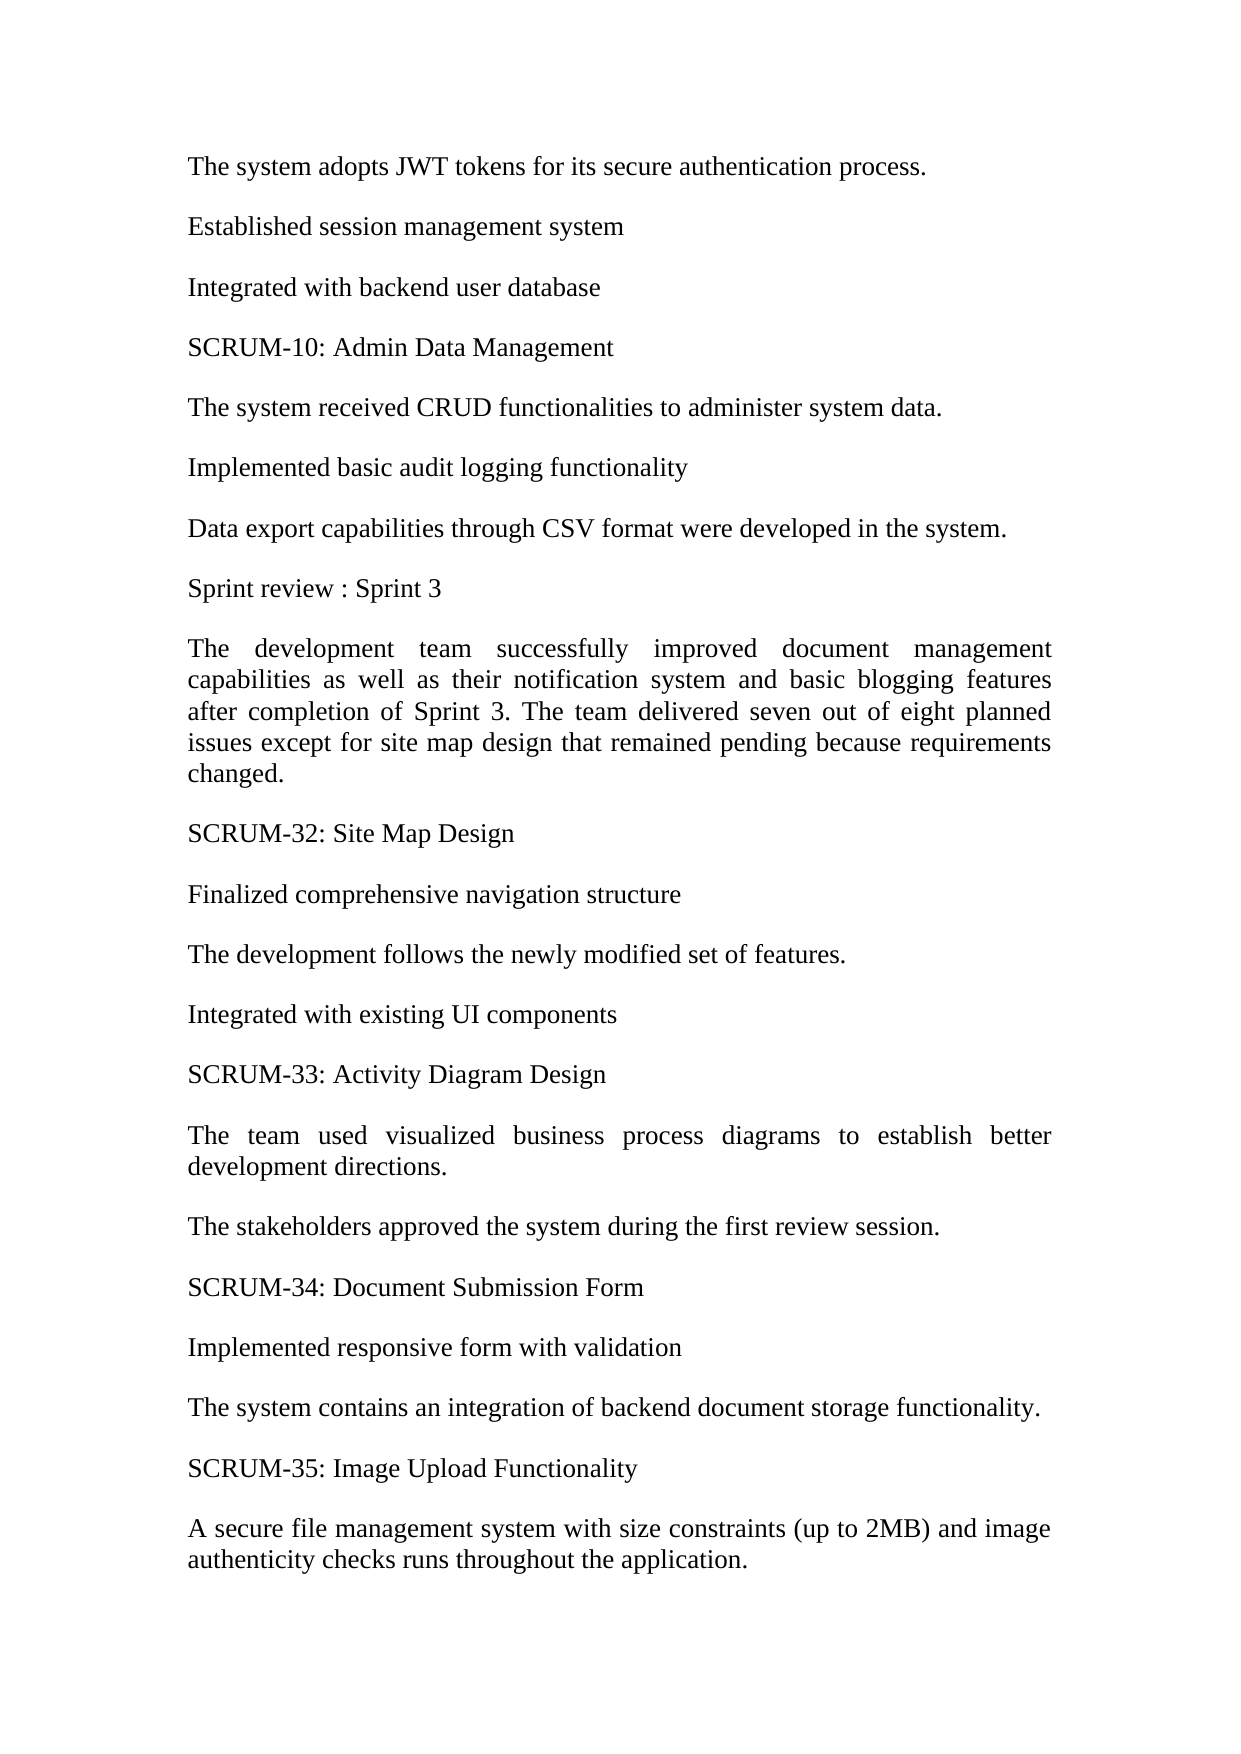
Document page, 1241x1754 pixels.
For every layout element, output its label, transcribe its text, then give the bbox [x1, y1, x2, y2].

text Implemented responsive form with validation [187, 1331, 1053, 1362]
text Integrated with backend user database [187, 271, 1053, 302]
text The team used visualized business process diagrams to establish better development directions. [187, 1119, 1053, 1181]
text Sprint review : Sprint 3 [187, 572, 1053, 603]
text Finalized comprehensive navigation structure [187, 878, 1053, 909]
text SCRUM-32: Site Map Design [187, 817, 1053, 848]
text A secure file management system with size constraints (up to 2MB) and image authenticity checks runs throughout the application. [187, 1512, 1053, 1574]
text SCRUM-34: Document Submission Form [187, 1271, 1053, 1302]
text The development follows the newly modified set of features. [187, 938, 1053, 969]
text SCRUM-10: Admin Data Management [187, 331, 1053, 362]
text The stakeholders approved the system during the first review session. [187, 1210, 1053, 1242]
text The development team successfully improved document management capabilities as well as their notification system and basic blogging features after completion of Sprint 3. The team delivered seven out of eight planned issues except for site map design that remained pending because requirements changed. [187, 632, 1053, 788]
text SCRUM-35: Image Upload Functionality [187, 1452, 1053, 1483]
text SCRUM-33: Activity Diagram Design [187, 1059, 1053, 1090]
text Implemented basic audit logging functionality [187, 452, 1053, 483]
text Established session management system [187, 210, 1053, 241]
text Integrated with existing UI components [187, 998, 1053, 1029]
text The system adopts JWT tokens for its secure authentication process. [187, 150, 1053, 181]
text The system received CRUD functionalities to administer system data. [187, 391, 1053, 422]
text Data export capabilities through CSV format were developed in the system. [187, 512, 1053, 543]
text The system contains an integration of backend document storage functionality. [187, 1391, 1053, 1422]
